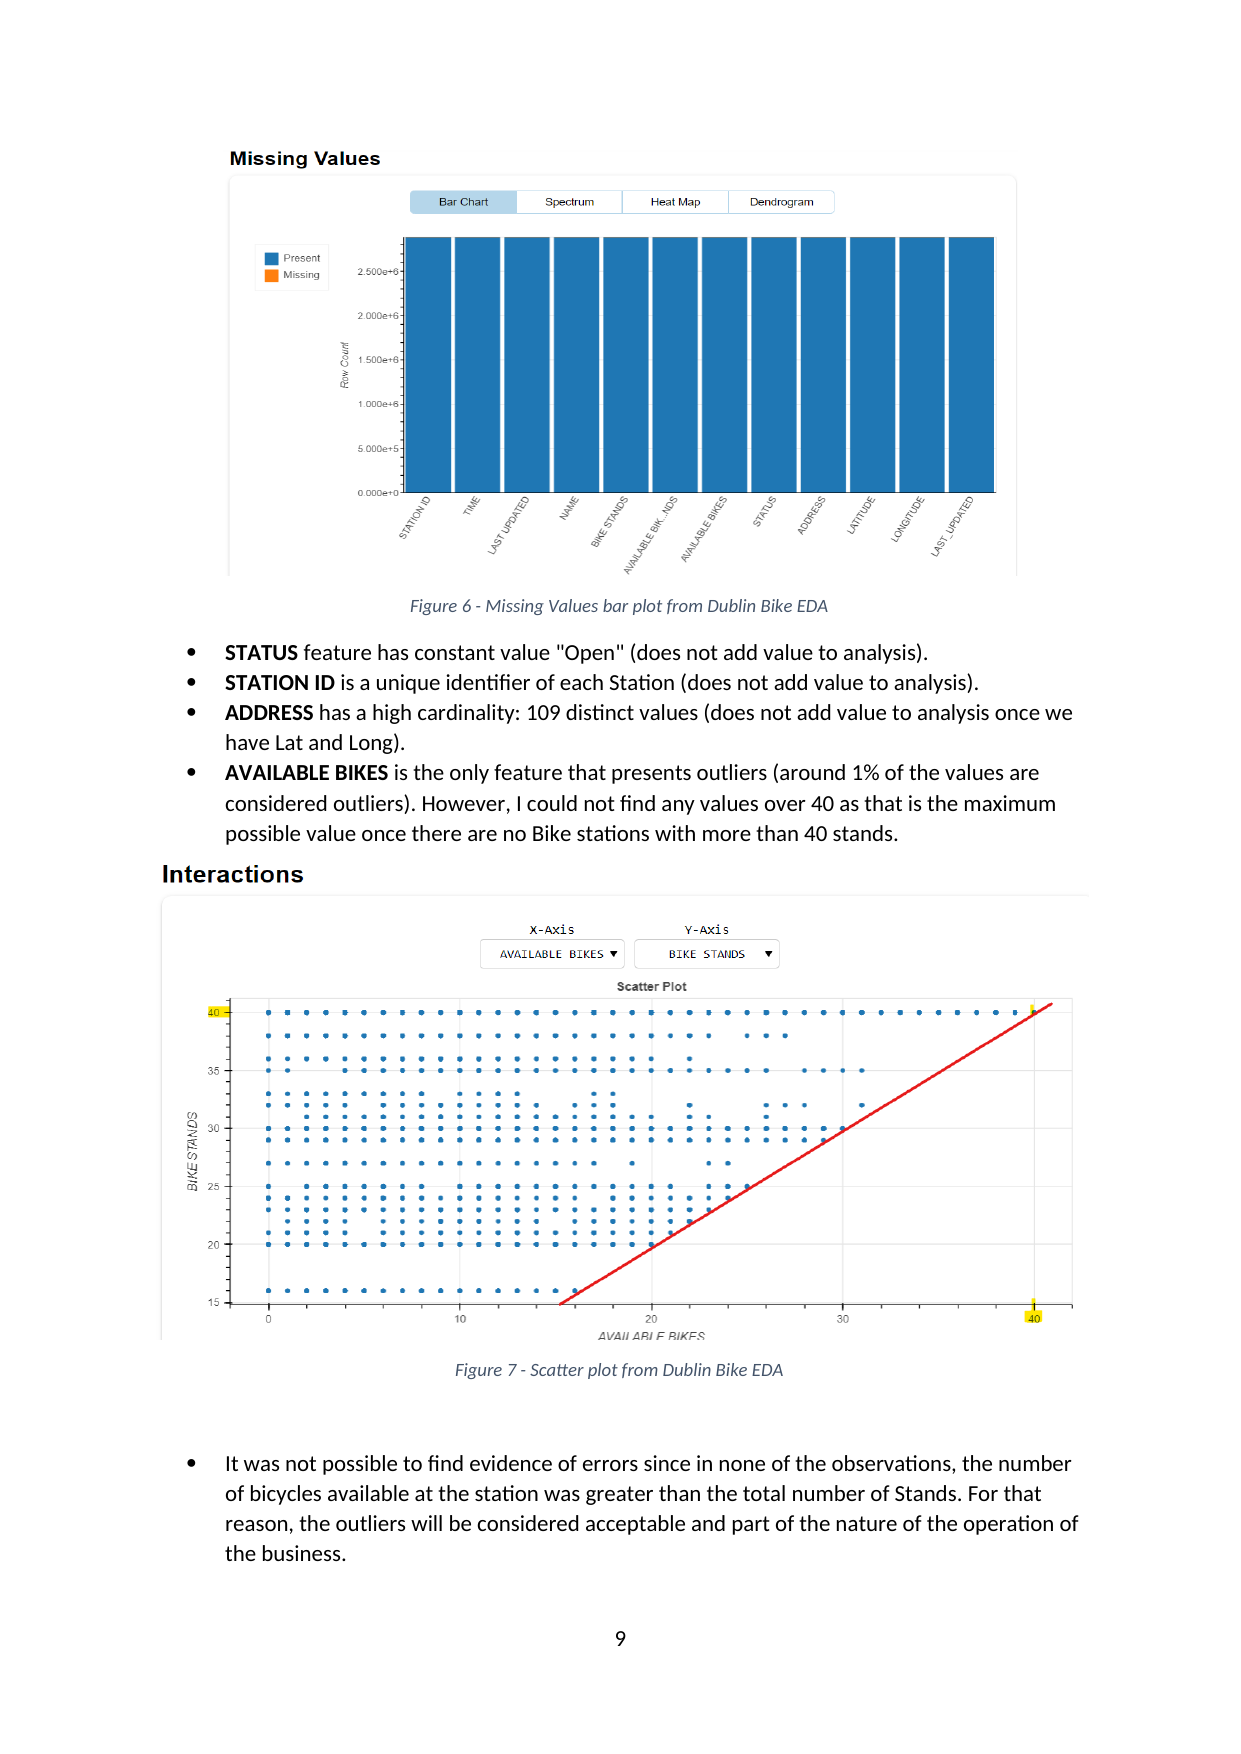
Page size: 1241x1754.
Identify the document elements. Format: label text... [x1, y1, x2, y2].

picture [222, 150, 1018, 576]
list STATUS feature has constant value "Open" (does not add value to analysis). [187, 638, 1090, 666]
text Figure 7 - Scatter plot from Dublin Bike EDA [150, 1358, 1090, 1381]
text Figure 6 - Missing Values bar plot from Dublin Bike EDA [150, 594, 1090, 617]
list STATION ID is a unique identifier of each Station (does not add value to analysis). [187, 668, 1090, 696]
list ADDRESS has a high cardinality: 109 distinct values (does not add value to analysis once we have Lat and Long). [187, 698, 1090, 756]
list AVAILABLE BIKES is the only feature that presents outliers (around 1% of the values are considered outliers). However, I could not find any values over 40 as that is the maximum possible value once there are no Bike stations with more than 40 stands. [187, 758, 1090, 847]
picture [150, 865, 1089, 1340]
list It was not possible to find evidence of errors since in none of the observations, the number of bicycles available at the station was greater than the total number of Stands. For that reason, the outliers will be considered acceptable and part of the nature of the operation of the business. [187, 1449, 1090, 1567]
